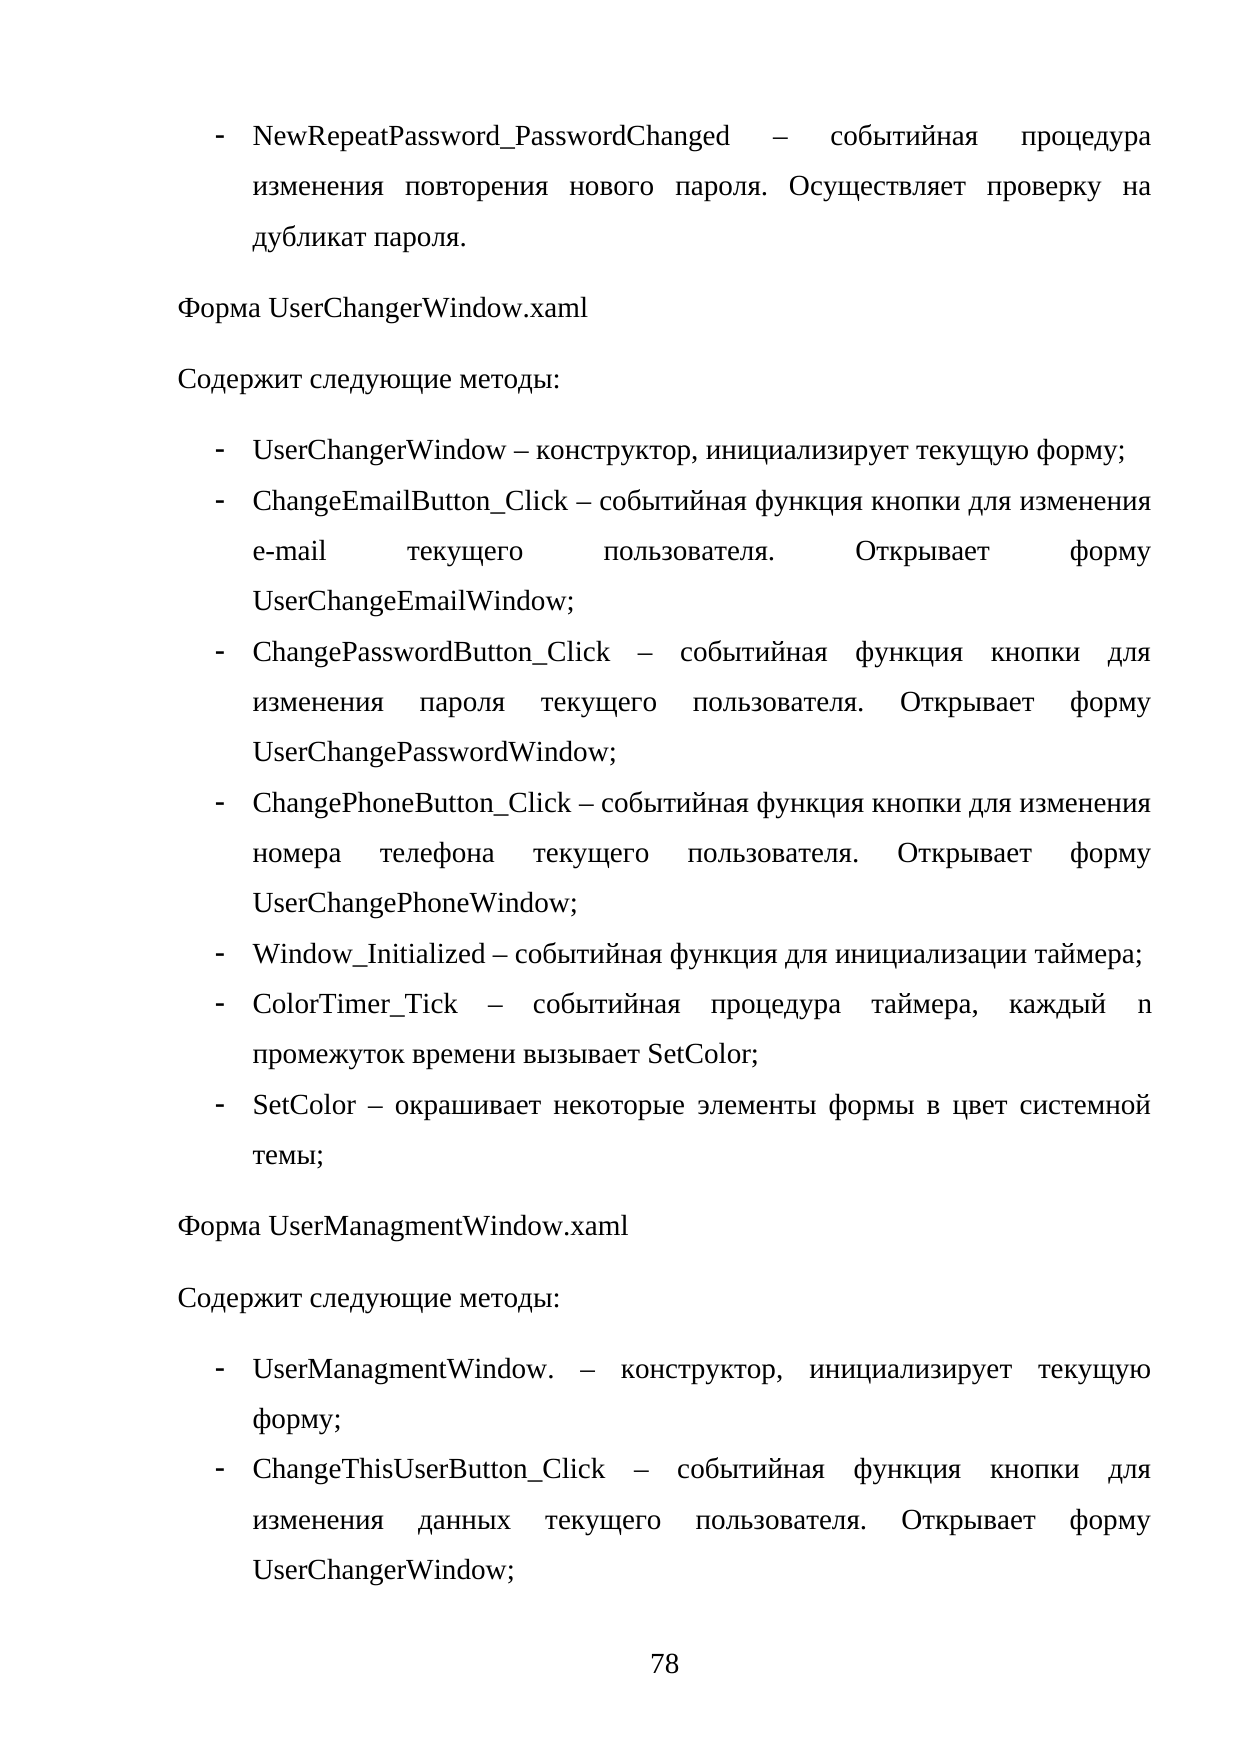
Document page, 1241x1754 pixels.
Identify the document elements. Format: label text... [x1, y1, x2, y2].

text Содержит следующие методы: [177, 361, 1152, 395]
list UserChangerWindow – конструктор, инициализирует текущую форму; [215, 432, 1152, 466]
list Window_Initialized – событийная функция для инициализации таймера; [215, 936, 1152, 969]
list ChangeEmailButton_Click – событийная функция кнопки для изменения e-mail текущего пользователя. Открывает форму UserChangeEmailWindow; [215, 483, 1152, 617]
text Содержит следующие методы: [177, 1280, 1152, 1313]
text Форма UserChangerWindow.xaml [177, 290, 1152, 323]
list ChangePasswordButton_Click – событийная функция кнопки для изменения пароля текущего пользователя. Открывает форму UserChangePasswordWindow; [215, 634, 1152, 768]
list NewRepeatPassword_PasswordChanged – событийная процедура изменения повторения нового пароля. Осуществляет проверку на дубликат пароля. [215, 118, 1152, 252]
list SetColor – окрашивает некоторые элементы формы в цвет системной темы; [215, 1087, 1152, 1171]
list UserManagmentWindow. – конструктор, инициализирует текущую форму; [215, 1351, 1152, 1435]
list ChangeThisUserButton_Click – событийная функция кнопки для изменения данных текущего пользователя. Открывает форму UserChangerWindow; [215, 1452, 1152, 1586]
text Форма UserManagmentWindow.xaml [177, 1208, 1152, 1242]
list ChangePhoneButton_Click – событийная функция кнопки для изменения номера телефона текущего пользователя. Открывает форму UserChangePhoneWindow; [215, 785, 1152, 919]
list ColorTimer_Tick – событийная процедура таймера, каждый n промежуток времени вызывает SetColor; [215, 986, 1152, 1070]
